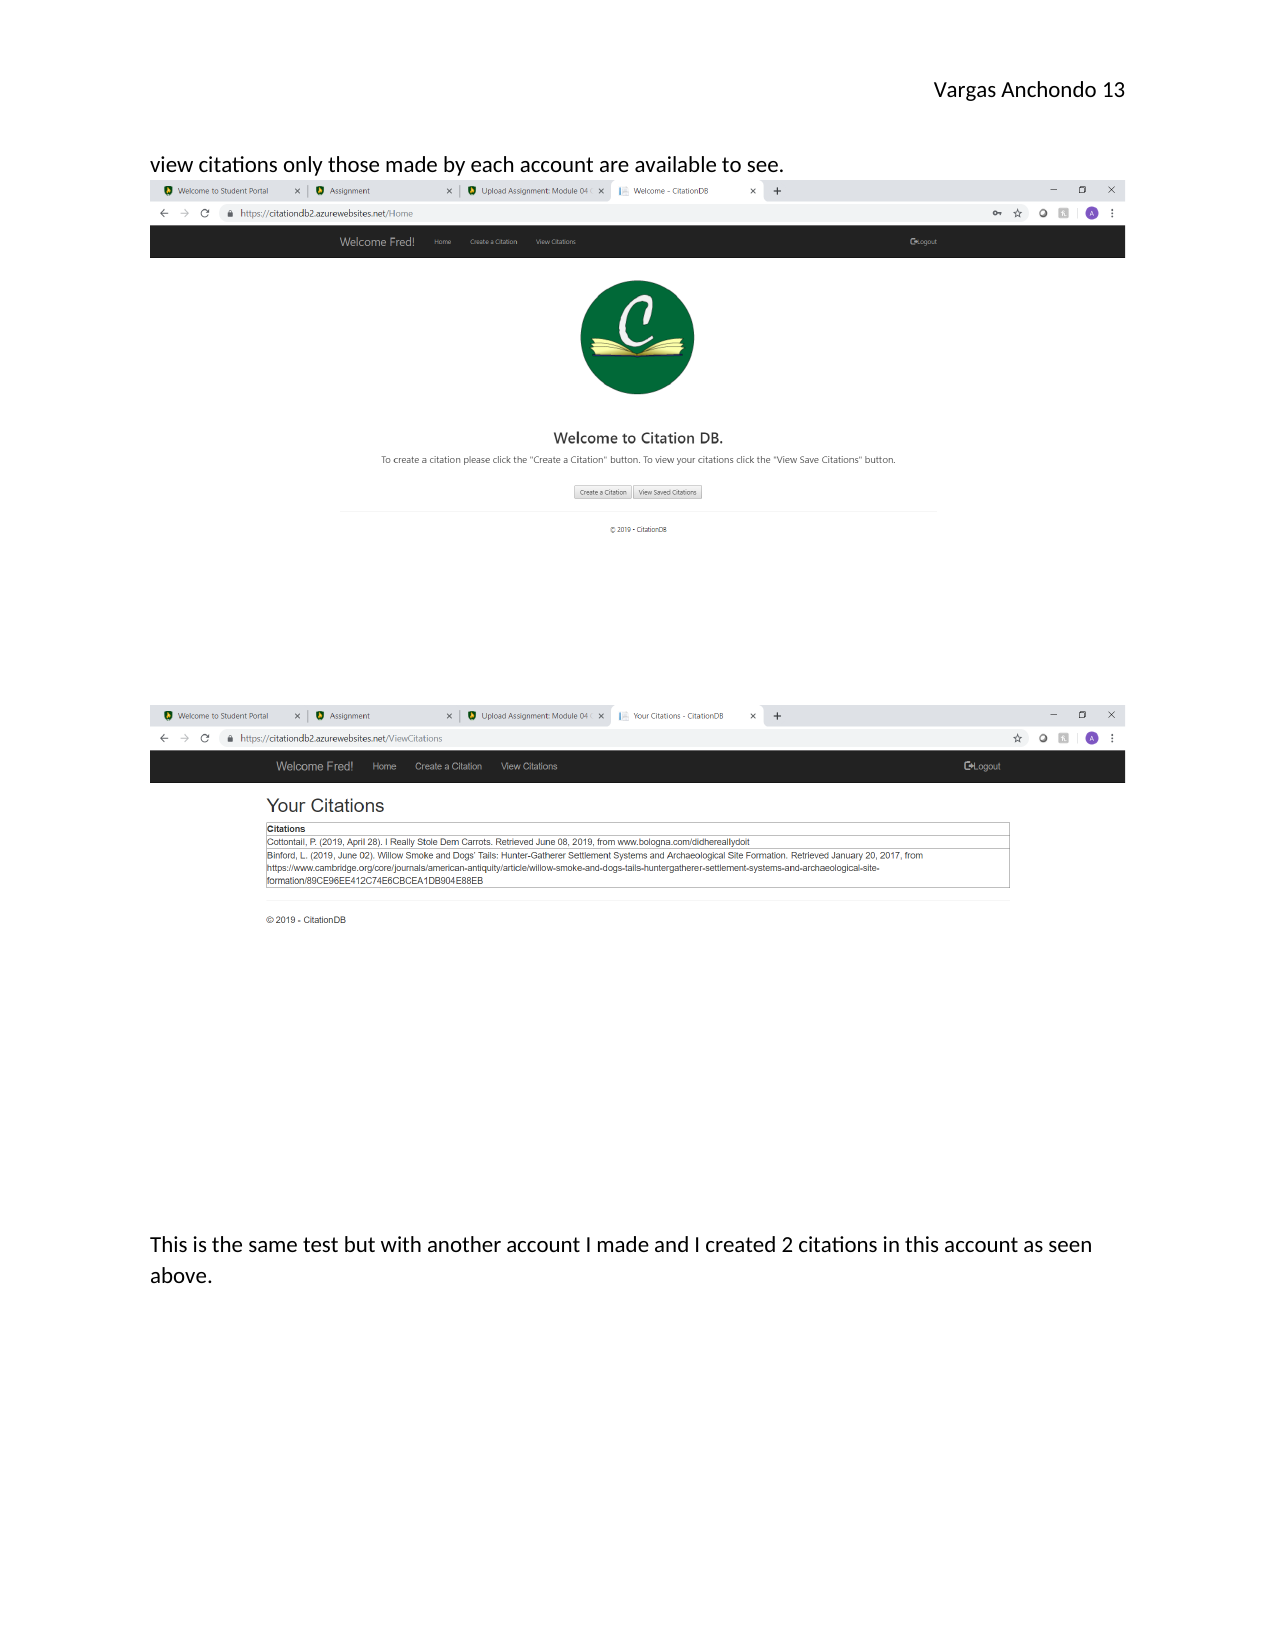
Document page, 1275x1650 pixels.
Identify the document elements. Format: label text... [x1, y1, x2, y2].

picture [150, 705, 1125, 1229]
picture [150, 180, 1125, 704]
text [150, 150, 1125, 180]
